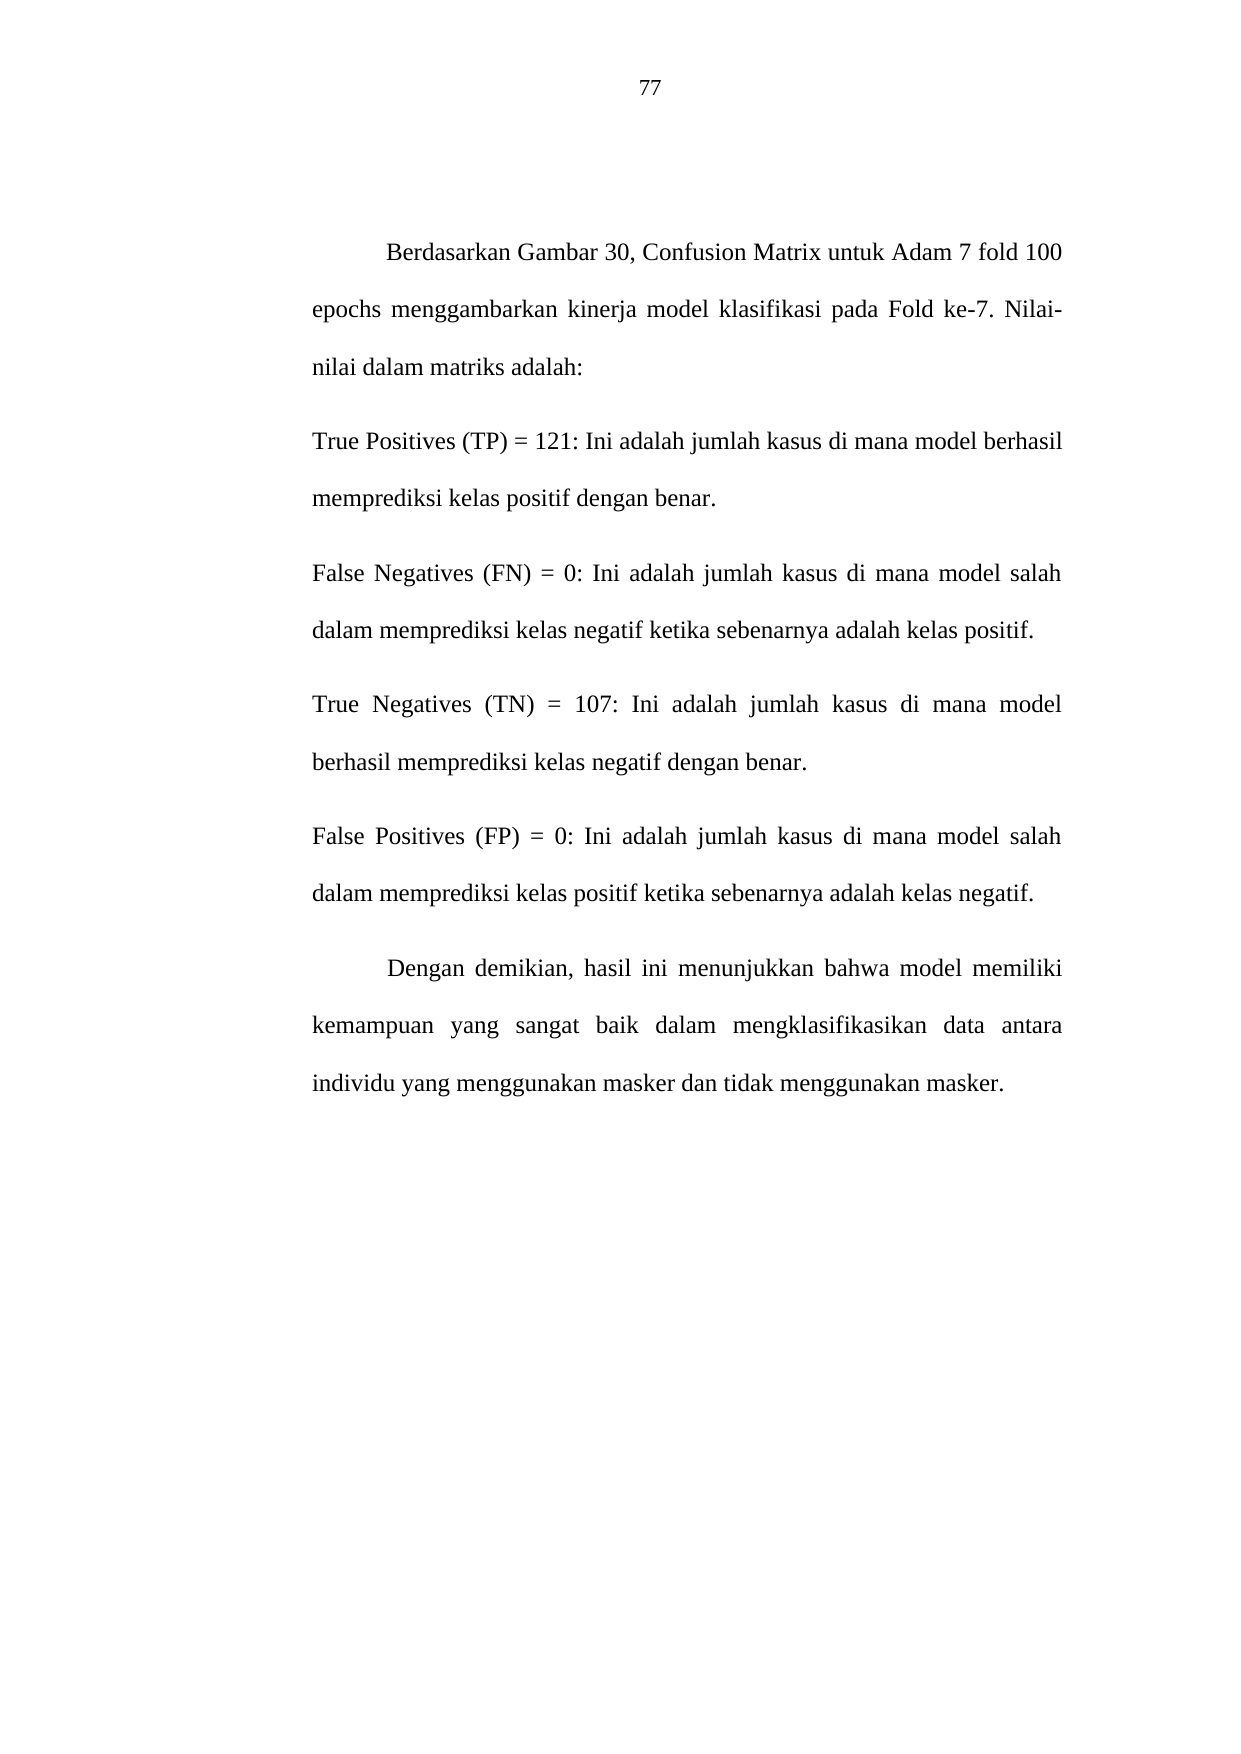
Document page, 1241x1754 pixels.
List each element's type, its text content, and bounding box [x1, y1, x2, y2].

text True Negatives (TN) = 107: Ini adalah jumlah kasus di mana model berhasil memprediksi kelas negatif dengan benar. [312, 689, 1063, 776]
text True Positives (TP) = 121: Ini adalah jumlah kasus di mana model berhasil memprediksi kelas positif dengan benar. [312, 426, 1063, 512]
text Berdasarkan Gambar 30, Confusion Matrix untuk Adam 7 fold 100 epochs menggambarkan kinerja model klasifikasi pada Fold ke-7. Nilai-nilai dalam matriks adalah: [312, 237, 1063, 381]
text False Negatives (FN) = 0: Ini adalah jumlah kasus di mana model salah dalam memprediksi kelas negatif ketika sebenarnya adalah kelas positif. [312, 558, 1063, 644]
text Dengan demikian, hasil ini menunjukkan bahwa model memiliki kemampuan yang sangat baik dalam mengklasifikasikan data antara individu yang menggunakan masker dan tidak menggunakan masker. [312, 953, 1063, 1096]
text False Positives (FP) = 0: Ini adalah jumlah kasus di mana model salah dalam memprediksi kelas positif ketika sebenarnya adalah kelas negatif. [312, 821, 1063, 907]
